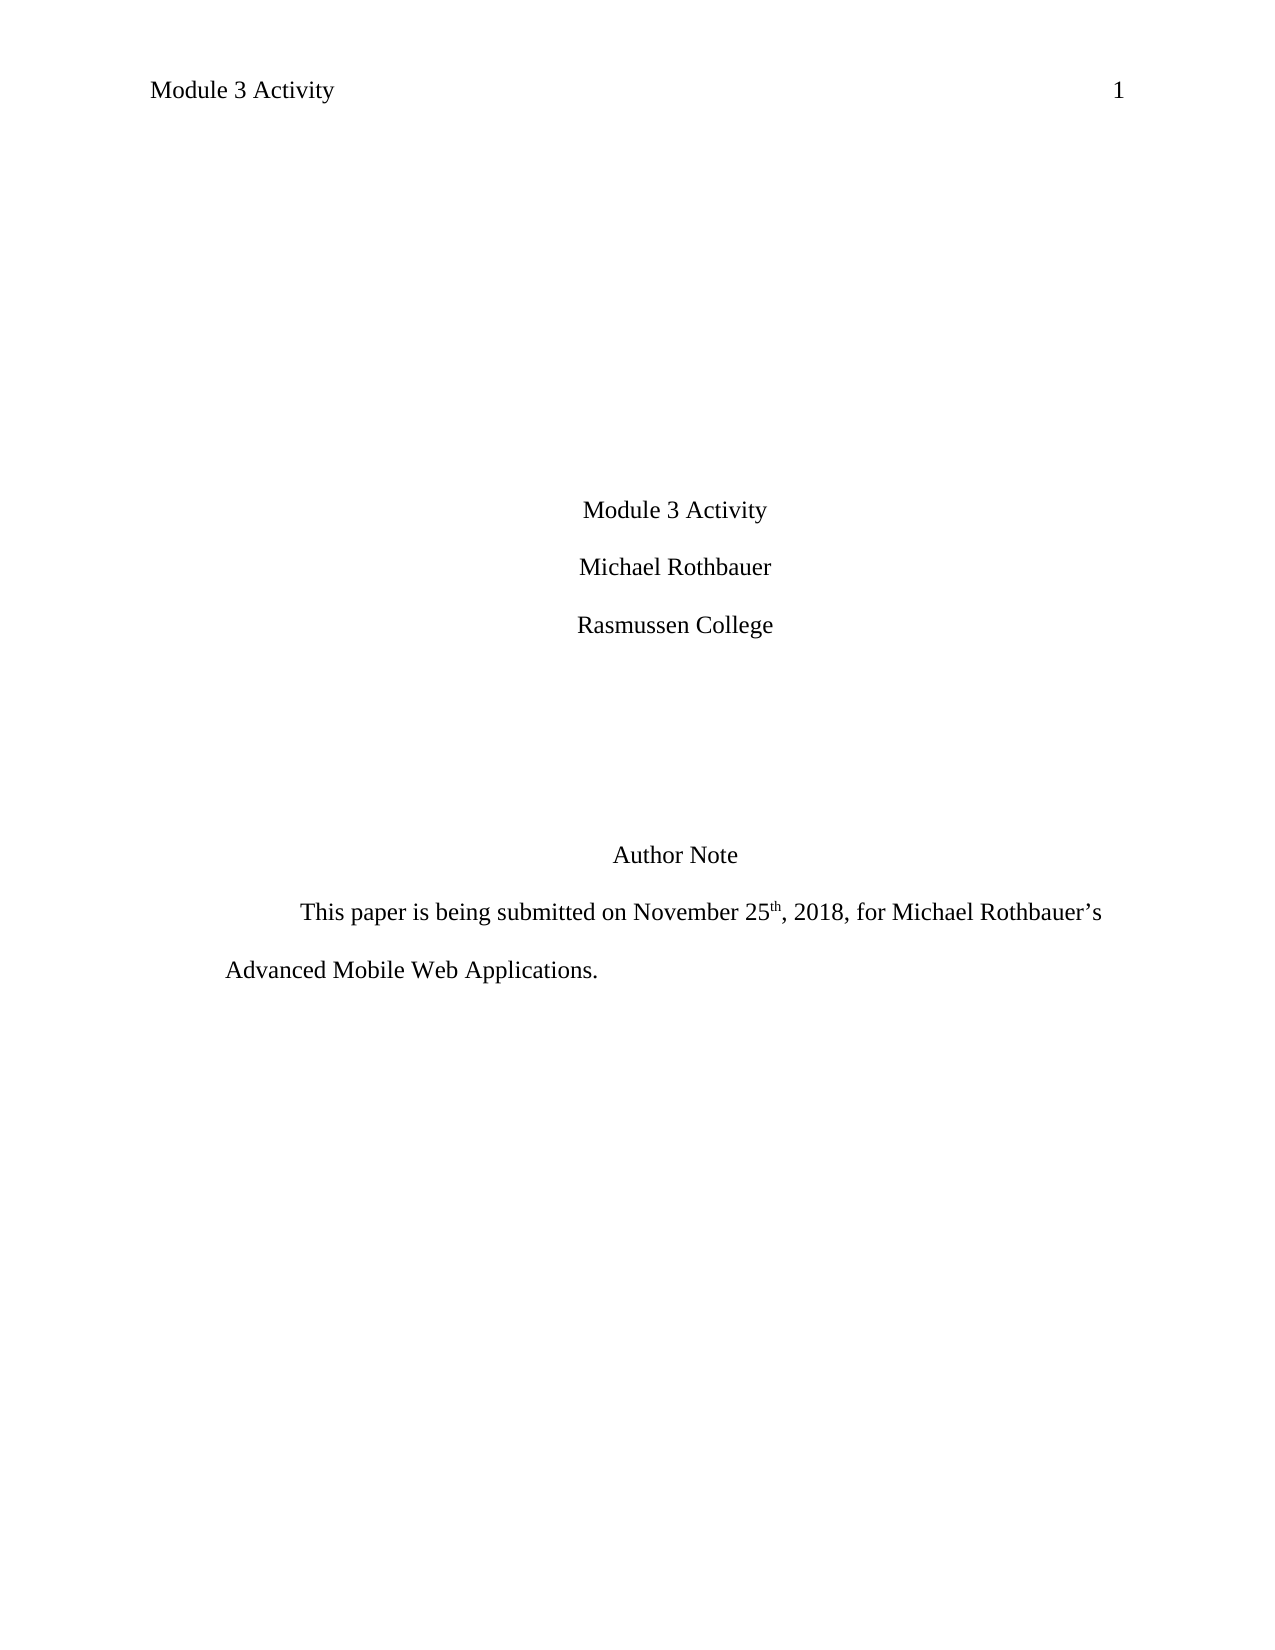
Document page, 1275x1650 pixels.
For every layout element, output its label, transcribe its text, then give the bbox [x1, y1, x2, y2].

text Rasmussen College [225, 610, 1125, 639]
text This paper is being submitted on November 25th, 2018, for Michael Rothbauer’s Advanced Mobile Web Applications. [225, 897, 1125, 984]
text Module 3 Activity [225, 495, 1125, 524]
text Author Note [225, 840, 1125, 869]
text Michael Rothbauer [225, 552, 1125, 581]
